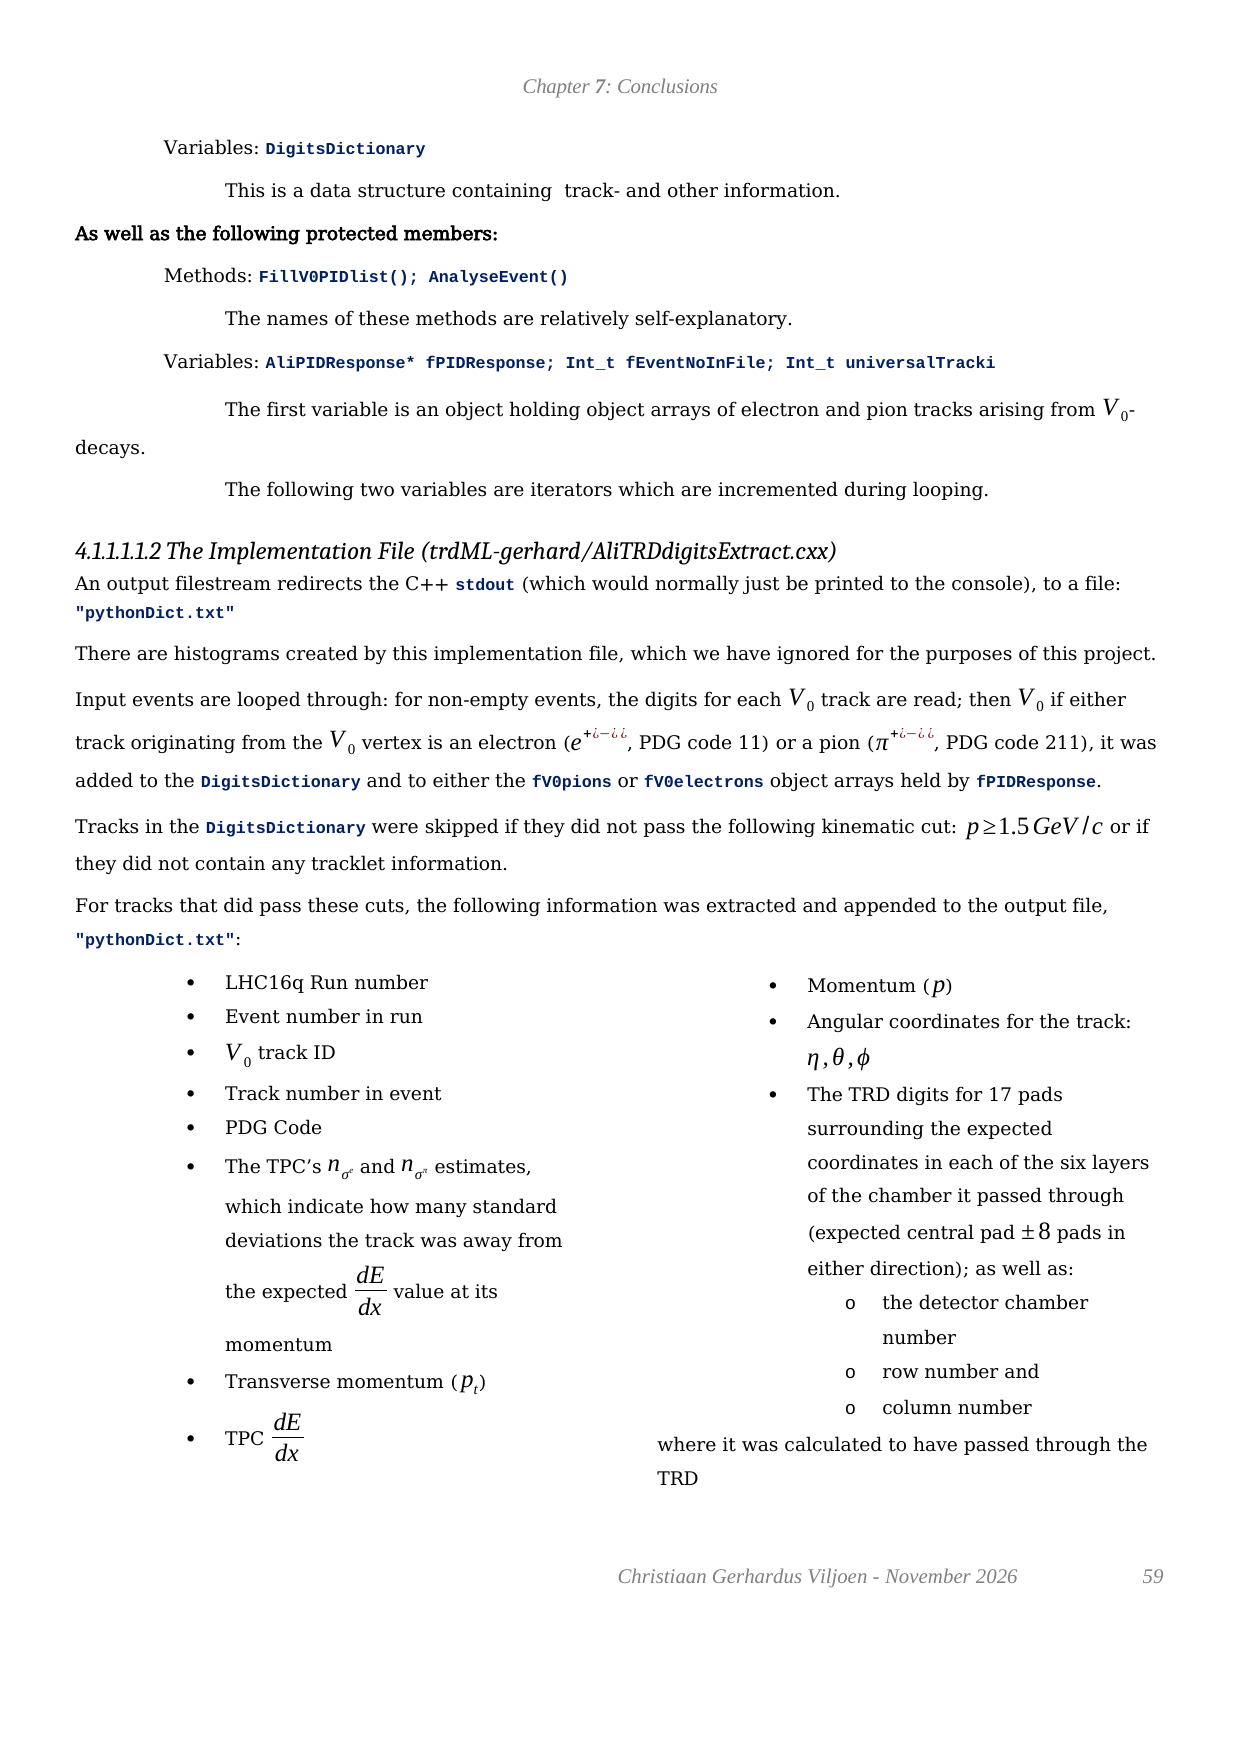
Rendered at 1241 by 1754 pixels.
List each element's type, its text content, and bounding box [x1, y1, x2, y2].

list Angular coordinates for the track: [769, 1010, 1165, 1071]
list The TPC’s and estimates, which indicate how many standard deviations the track was away from the expected value at its momentum [187, 1150, 583, 1355]
list LHC16q Run number [187, 971, 583, 994]
text Input events are looped through: for non-empty events, the digits for each track are read; then if either track originating from the vertex is an electron (, PDG code 11) or a pion (, PDG code 211), it was added to the DigitsDictionary and to either the fV0pions or fV0electrons object arrays held by fPIDResponse. [75, 683, 1165, 792]
list column number [844, 1396, 1165, 1420]
subtitle The Implementation File (trdML-gerhard/AliTRDdigitsExtract.cxx) [75, 537, 1165, 566]
text An output filestream redirects the C++ stdout (which would normally just be printed to the console), to a file: "pythonDict.txt" [75, 572, 1165, 624]
text There are histograms created by this implementation file, which we have ignored for the purposes of this project. [75, 641, 1165, 664]
list The TRD digits for 17 pads surrounding the expected coordinates in each of the six layers of the chamber it passed through (expected central pad pads in either direction); as well as: [769, 1083, 1165, 1279]
list track ID [187, 1039, 583, 1070]
text Variables: AliPIDResponse* fPIDResponse; Int_t fEventNoInFile; Int_t universalTracki [75, 350, 1165, 373]
text For tracks that did pass these cuts, the following information was extracted and appended to the output file, "pythonDict.txt": [75, 893, 1165, 951]
list TPC [187, 1409, 583, 1468]
text Tracks in the DigitsDictionary were skipped if they did not pass the following kinematic cut: or if they did not contain any tracklet information. [75, 812, 1165, 874]
text The following two variables are iterators which are incremented during looping. [75, 478, 1165, 501]
list row number and [844, 1360, 1165, 1384]
list Transverse momentum () [187, 1366, 583, 1397]
list PDG Code [187, 1116, 583, 1138]
text This is a data structure containing track- and other information. [75, 179, 1165, 202]
text Methods: FillV0PIDlist(); AnalyseEvent() [75, 263, 1165, 287]
text As well as the following protected members: [75, 221, 1165, 244]
list where it was calculated to have passed through the TRD [657, 1432, 1165, 1489]
text The names of these methods are relatively self-explanatory. [75, 307, 1165, 329]
list Event number in run [187, 1005, 583, 1028]
text The first variable is an object holding object arrays of electron and pion tracks arising from -decays. [75, 393, 1165, 458]
list the detector chamber number [844, 1291, 1165, 1348]
list Track number in event [187, 1082, 583, 1104]
text Variables: DigitsDictionary [75, 135, 1165, 159]
list Momentum () [769, 971, 1165, 998]
